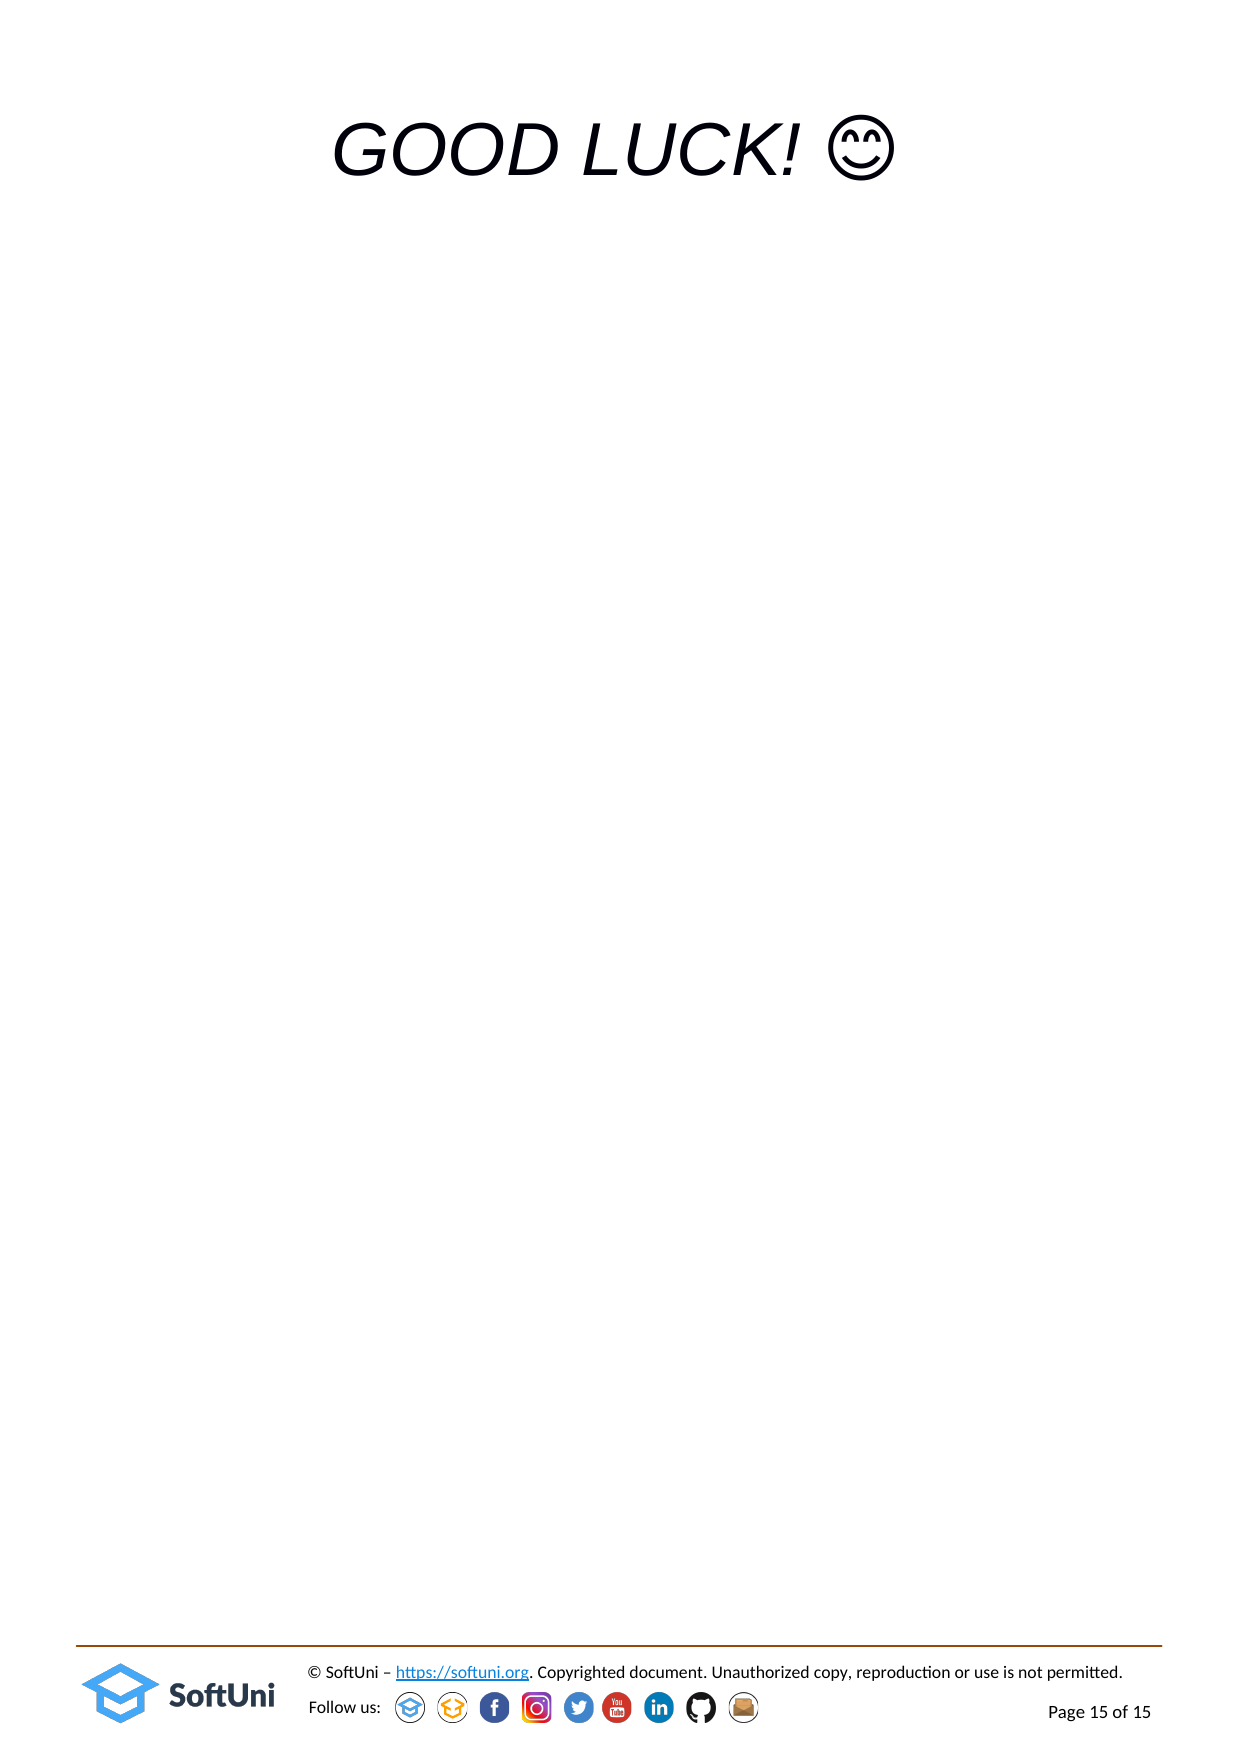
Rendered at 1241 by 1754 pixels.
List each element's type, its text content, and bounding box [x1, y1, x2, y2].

picture [602, 1692, 632, 1723]
picture [728, 1692, 759, 1723]
picture [564, 1692, 594, 1723]
picture [522, 1692, 552, 1723]
text GOOD LUCK! 😊 [77, 95, 1163, 198]
picture [395, 1692, 425, 1723]
picture [658, 1705, 667, 1714]
picture [644, 1692, 653, 1701]
picture [479, 1692, 510, 1723]
picture [665, 1714, 674, 1723]
picture [75, 1658, 281, 1729]
picture [437, 1692, 468, 1723]
picture [644, 1714, 653, 1723]
picture [686, 1692, 716, 1723]
picture [665, 1692, 674, 1701]
